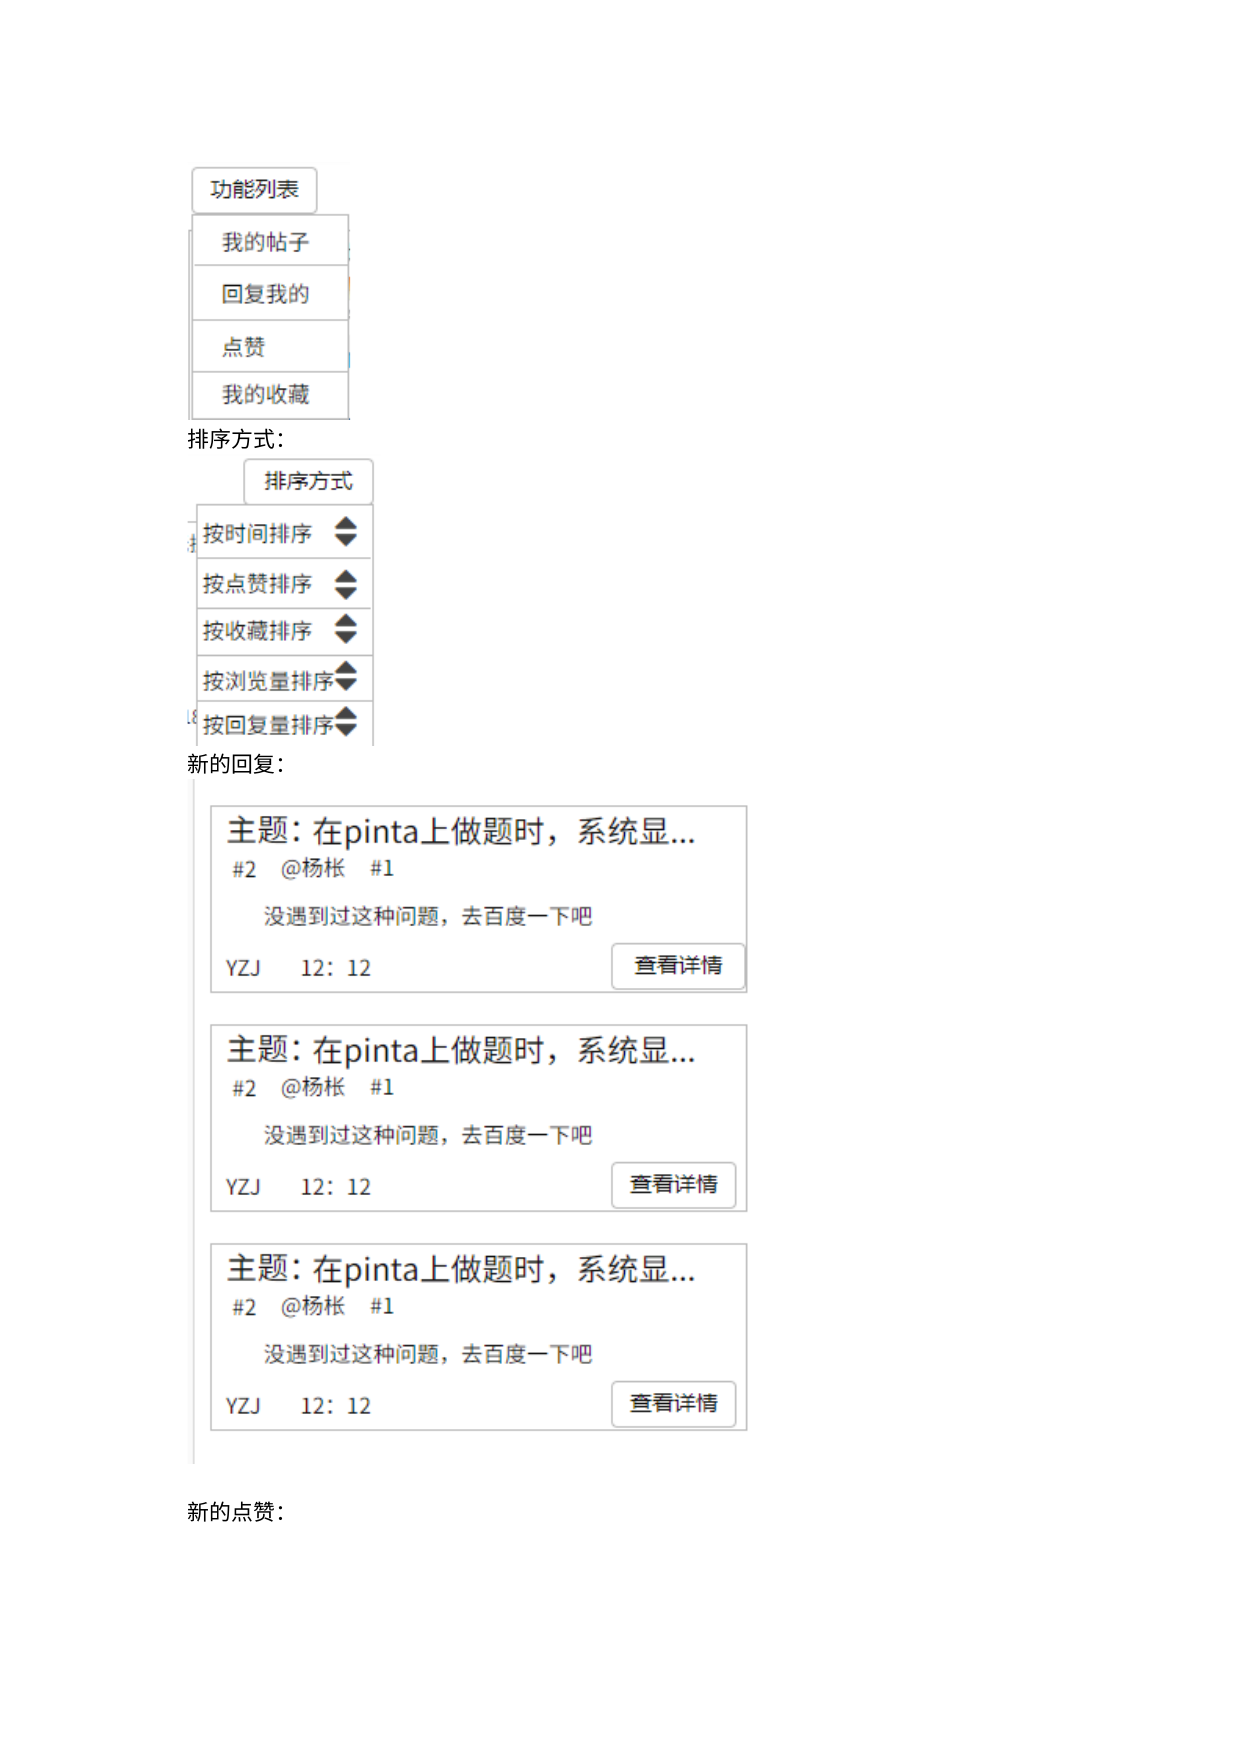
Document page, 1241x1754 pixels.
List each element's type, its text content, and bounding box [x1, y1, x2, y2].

picture [187, 454, 382, 746]
picture [187, 162, 350, 420]
text 排序方式： [187, 422, 1053, 454]
picture [187, 779, 754, 1464]
text 新的点赞： [187, 1494, 1053, 1527]
text 新的回复： [187, 747, 1053, 779]
